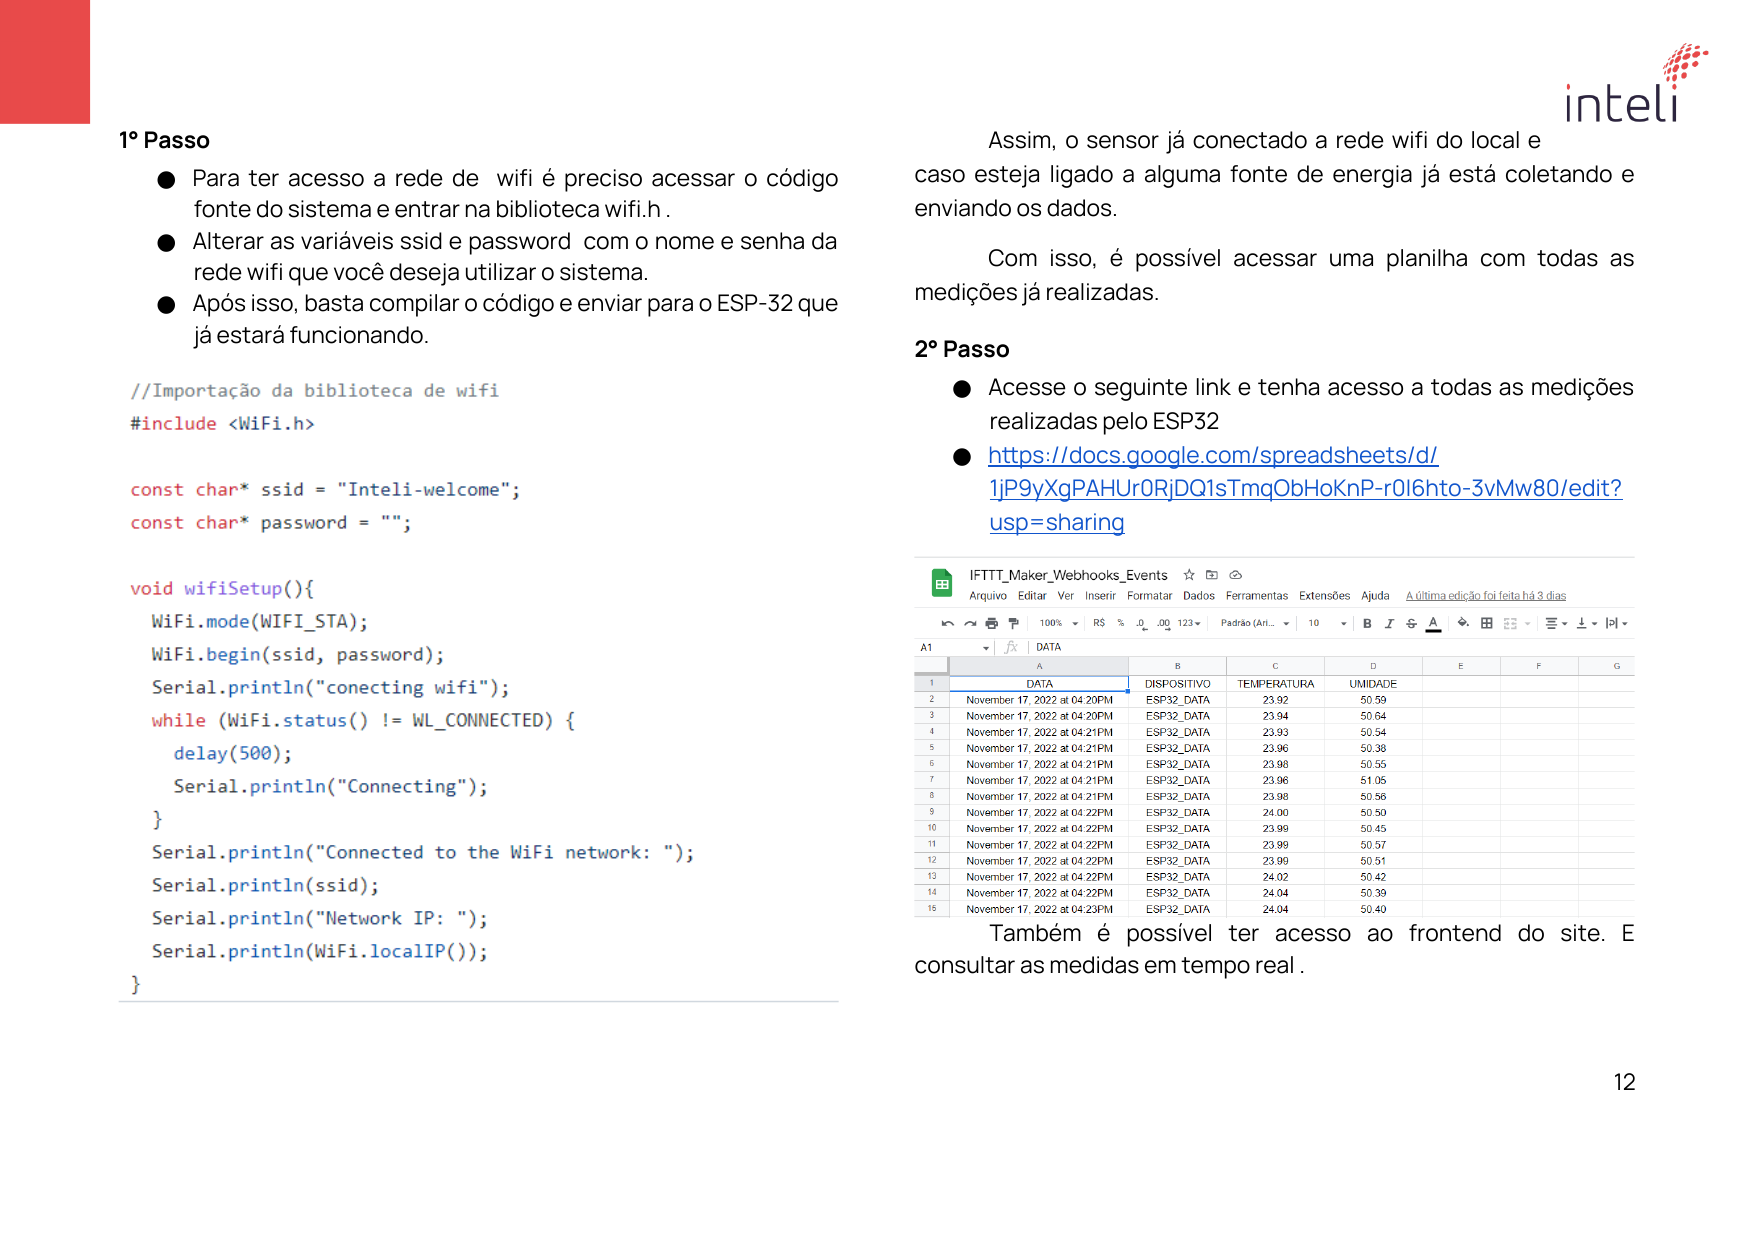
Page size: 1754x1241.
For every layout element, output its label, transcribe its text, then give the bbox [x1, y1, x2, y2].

picture [1566, 43, 1709, 122]
list https://docs.google.com/spreadsheets/d/1jP9yXgPAHUr0RjDQ1sTmqObHoKnP-r0I6hto-3vMw80/edit?usp=sharing [952, 438, 1636, 538]
list Para ter acesso a rede de wifi é preciso acessar o código fonte do sistema e entrar na biblioteca wifi.h . [156, 162, 839, 225]
list Após isso, basta compilar o código e enviar para o ESP-32 que já estará funcionando. [156, 287, 839, 350]
text Com isso, é possível acessar uma planilha com todas as medições já realizadas. [914, 242, 1636, 307]
picture [914, 556, 1635, 918]
picture [118, 381, 839, 1005]
subtitle 2° Passo [914, 333, 1636, 364]
picture [0, 0, 91, 124]
text Assim, o sensor já conectado a rede wifi do local e caso esteja ligado a alguma fonte de energia já está coletando e enviando os dados. [914, 124, 1636, 223]
subtitle 1° Passo [118, 124, 839, 155]
list Alterar as variáveis ssid e password com o nome e senha da rede wifi que você deseja utilizar o sistema. [156, 225, 839, 287]
text Também é possível ter acesso ao frontend do site. E consultar as medidas em tempo real . [914, 917, 1636, 980]
list Acesse o seguinte link e tenha acesso a todas as medições realizadas pelo ESP32 [952, 371, 1636, 436]
